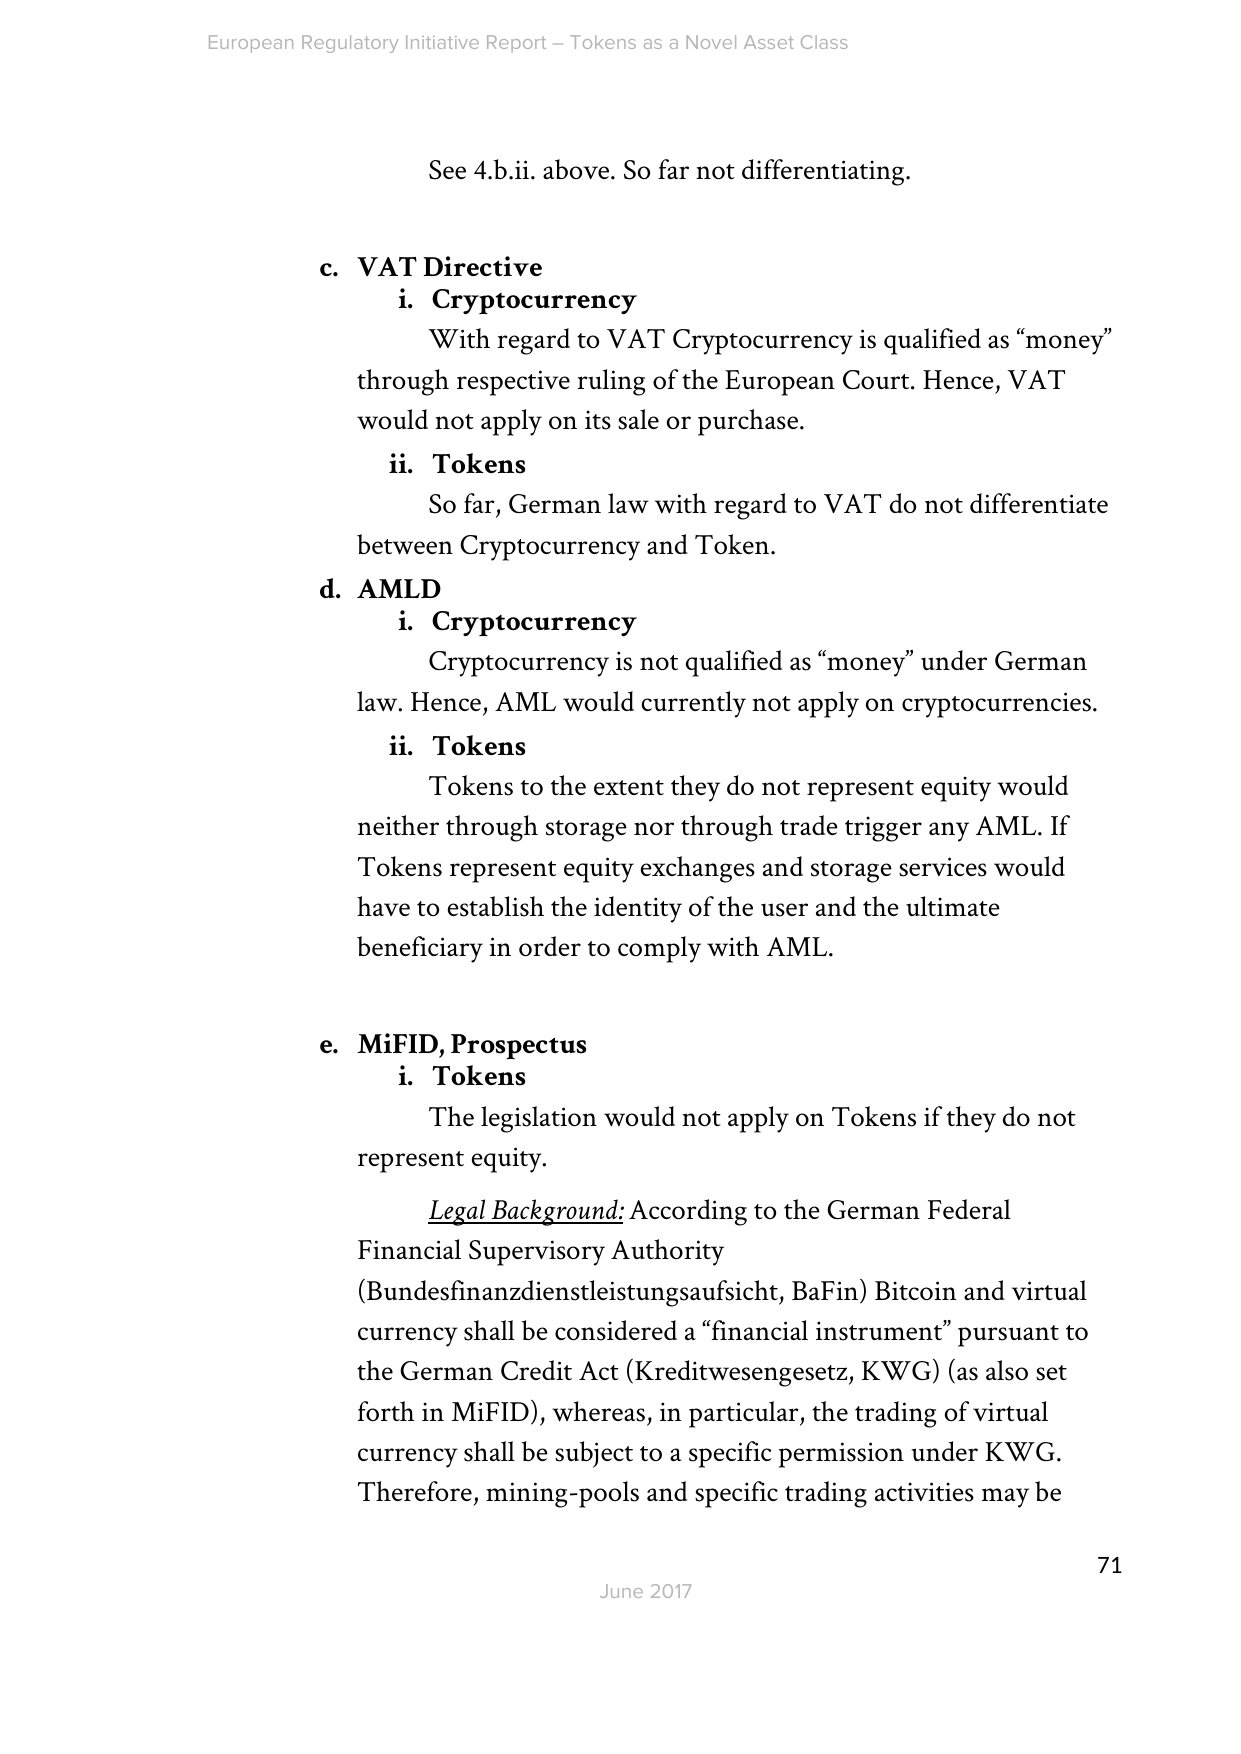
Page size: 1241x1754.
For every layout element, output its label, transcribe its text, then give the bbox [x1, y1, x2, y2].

text Cryptocurrency is not qualified as “money” under German law. Hence, AML would currently not apply on cryptocurrencies. [357, 639, 1122, 719]
text Tokens to the extent they do not represent equity would neither through storage nor through trade trigger any AML. If Tokens represent equity exchanges and storage services would have to establish the identity of the user and the ultimate beneficiary in order to comply with AML. [357, 764, 1122, 965]
text The legislation would not apply on Tokens if they do not represent equity. [357, 1094, 1122, 1175]
list Tokens [413, 1062, 1122, 1094]
list VAT Directive [319, 253, 1122, 285]
list Cryptocurrency [413, 285, 1122, 317]
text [357, 1187, 1122, 1510]
text So far, German law with regard to VAT do not differentiate between Cryptocurrency and Token. [357, 482, 1122, 563]
list Tokens [413, 450, 1122, 482]
list Tokens [413, 732, 1122, 764]
list AMLD [319, 575, 1122, 607]
text With regard to VAT Cryptocurrency is qualified as “money” through respective ruling of the European Court. Hence, VAT would not apply on its sale or purchase. [357, 317, 1122, 438]
text See 4.b.ii. above. So far not differentiating. [357, 148, 1122, 188]
list MiFID, Prospectus [319, 1031, 1122, 1062]
list Cryptocurrency [413, 607, 1122, 639]
